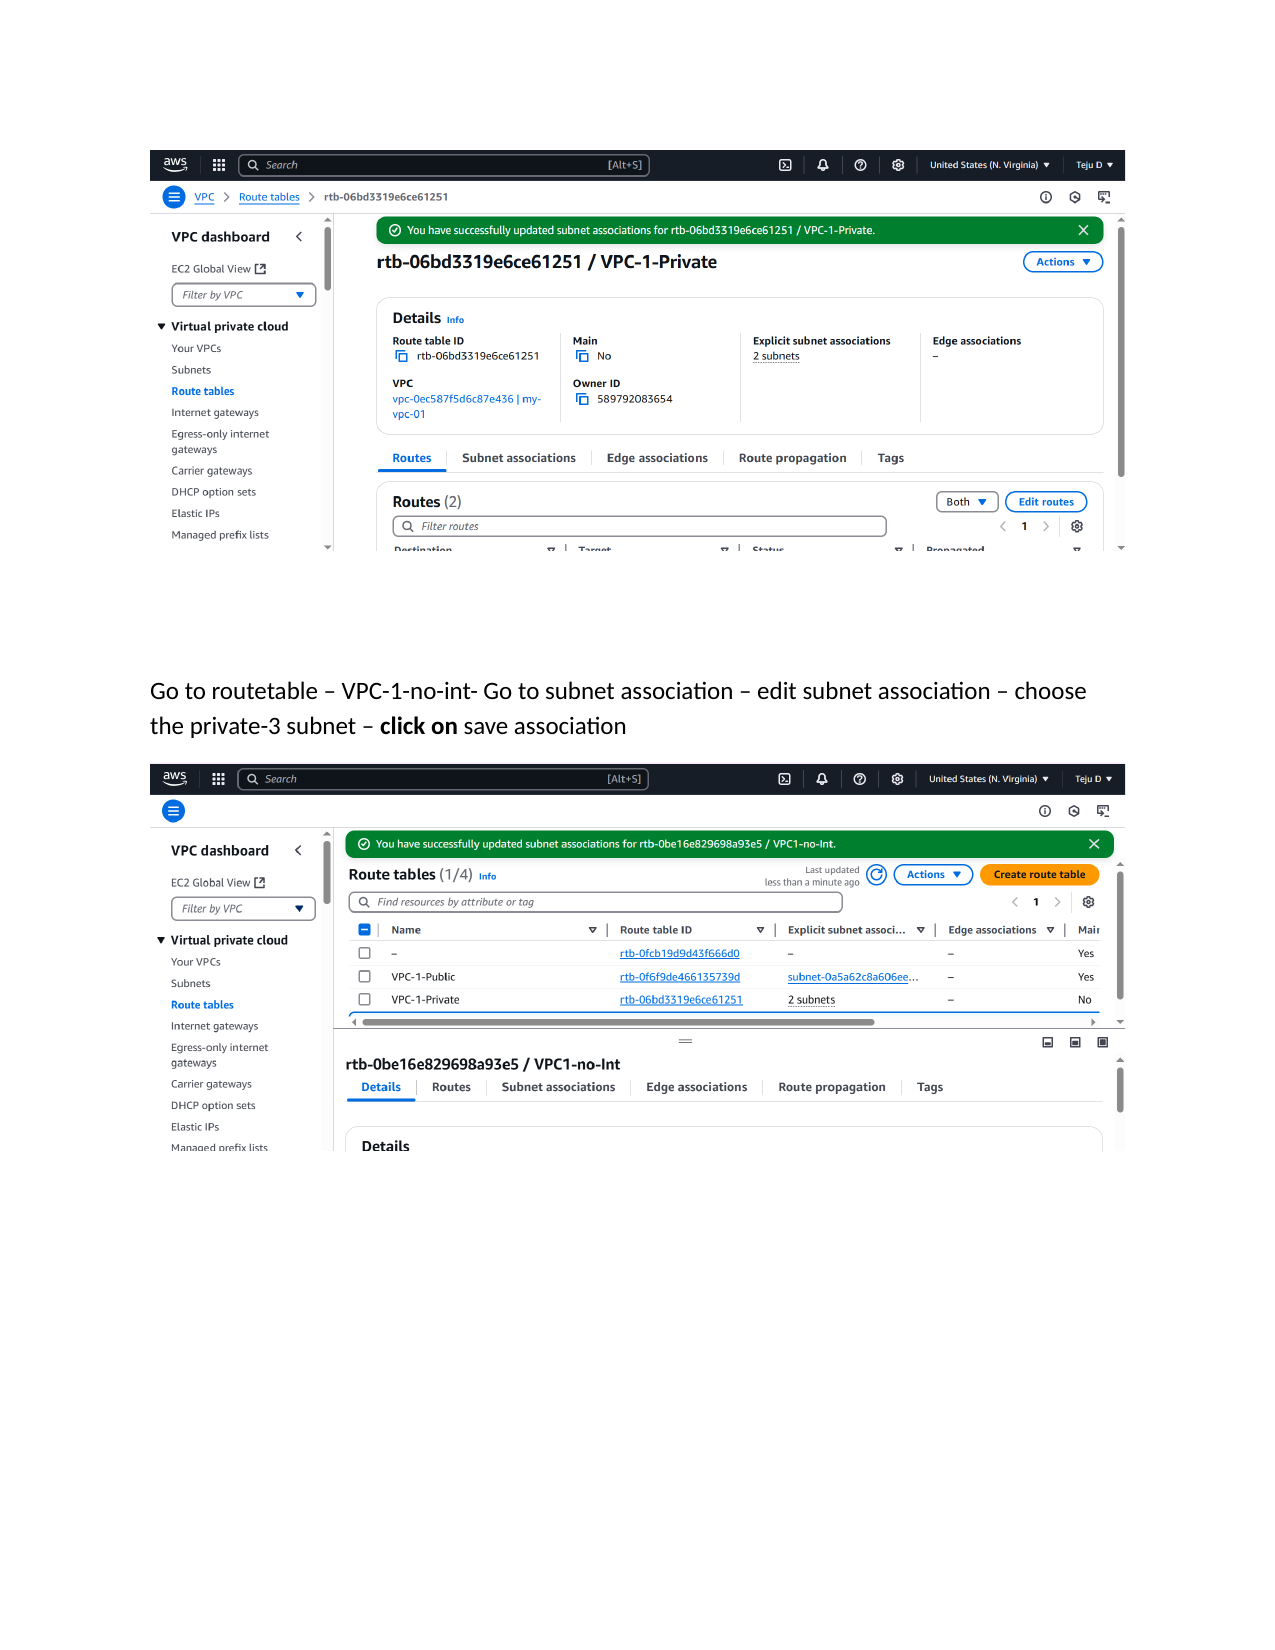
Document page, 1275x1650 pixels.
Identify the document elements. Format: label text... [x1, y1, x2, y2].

picture [150, 150, 1125, 551]
text Go to routetable – VPC-1-no-int- Go to subnet association – edit subnet association – choose the private-3 subnet – click on save association [150, 676, 1125, 741]
picture [150, 762, 1125, 1151]
